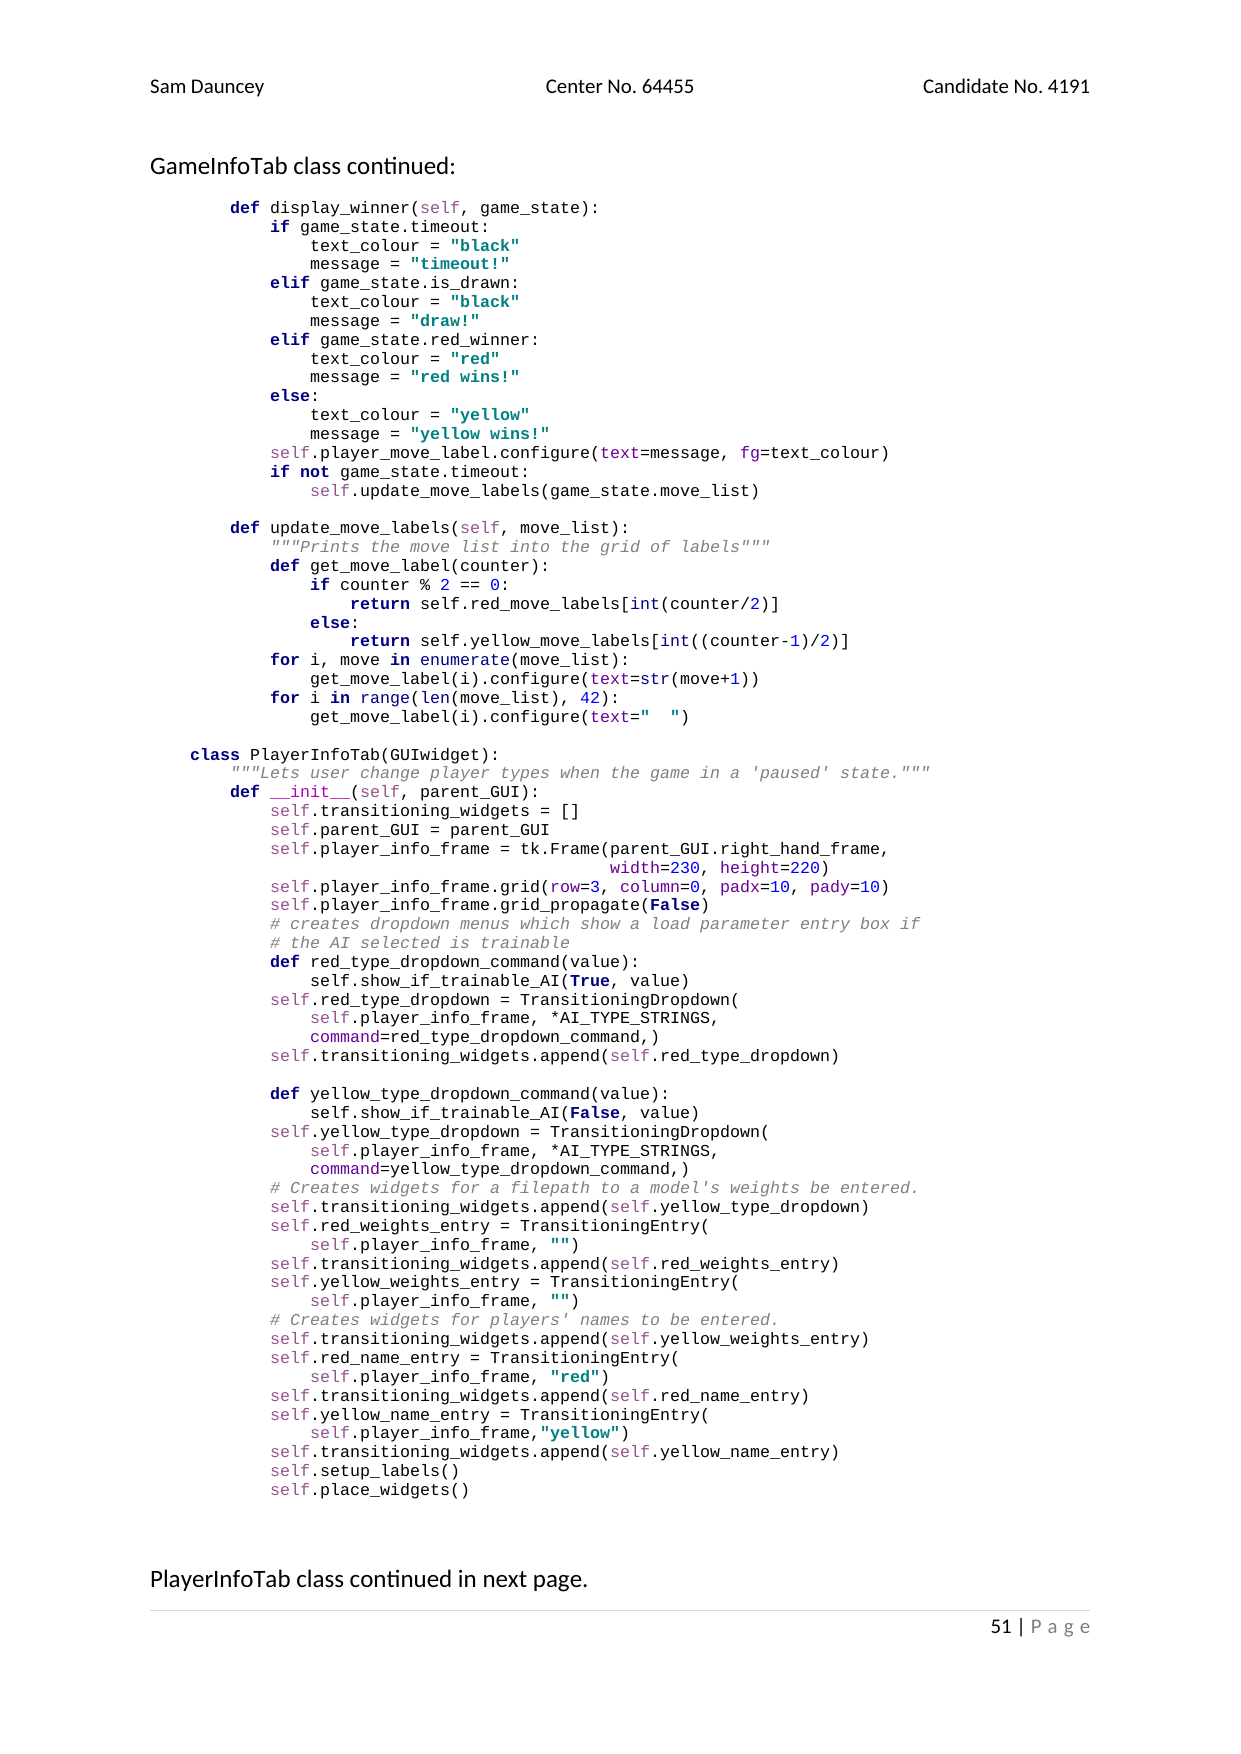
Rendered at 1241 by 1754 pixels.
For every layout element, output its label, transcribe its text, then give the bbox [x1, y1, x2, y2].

text PlayerInfoTab class continued in next page. [150, 1563, 1090, 1594]
text GameInfoTab class continued: [150, 150, 1090, 181]
text def display_winner(self, game_state): if game_state.timeout: text_colour = "black" message = "timeout!" elif game_state.is_drawn: text_colour = "black" message = "draw!" elif game_state.red_winner: text_colour = "red" message = "red wins!" else: text_colour = "yellow" message = "yellow wins!" self.player_move_label.configure(text=message, fg=text_colour) if not game_state.timeout: self.update_move_labels(game_state.move_list) def update_move_labels(self, move_list): """Prints the move list into the grid of labels""" def get_move_label(counter): if counter % 2 == 0: return self.red_move_labels[int(counter/2)] else: return self.yellow_move_labels[int((counter-1)/2)] for i, move in enumerate(move_list): get_move_label(i).configure(text=str(move+1)) for i in range(len(move_list), 42): get_move_label(i).configure(text=" ") class PlayerInfoTab(GUIwidget): """Lets user change player types when the game in a 'paused' state.""" def __init__(self, parent_GUI): self.transitioning_widgets = [] self.parent_GUI = parent_GUI self.player_info_frame = tk.Frame(parent_GUI.right_hand_frame, width=230, height=220) self.player_info_frame.grid(row=3, column=0, padx=10, pady=10) self.player_info_frame.grid_propagate(False) # creates dropdown menus which show a load parameter entry box if # the AI selected is trainable def red_type_dropdown_command(value): self.show_if_trainable_AI(True, value) self.red_type_dropdown = TransitioningDropdown( self.player_info_frame, *AI_TYPE_STRINGS, command=red_type_dropdown_command,) self.transitioning_widgets.append(self.red_type_dropdown) def yellow_type_dropdown_command(value): self.show_if_trainable_AI(False, value) self.yellow_type_dropdown = TransitioningDropdown( self.player_info_frame, *AI_TYPE_STRINGS, command=yellow_type_dropdown_command,) # Creates widgets for a filepath to a model's weights be entered. self.transitioning_widgets.append(self.yellow_type_dropdown) self.red_weights_entry = TransitioningEntry( self.player_info_frame, "") self.transitioning_widgets.append(self.red_weights_entry) self.yellow_weights_entry = TransitioningEntry( self.player_info_frame, "") # Creates widgets for players' names to be entered. self.transitioning_widgets.append(self.yellow_weights_entry) self.red_name_entry = TransitioningEntry( self.player_info_frame, "red") self.transitioning_widgets.append(self.red_name_entry) self.yellow_name_entry = TransitioningEntry( self.player_info_frame,"yellow") self.transitioning_widgets.append(self.yellow_name_entry) self.setup_labels() self.place_widgets() [150, 181, 1090, 1526]
